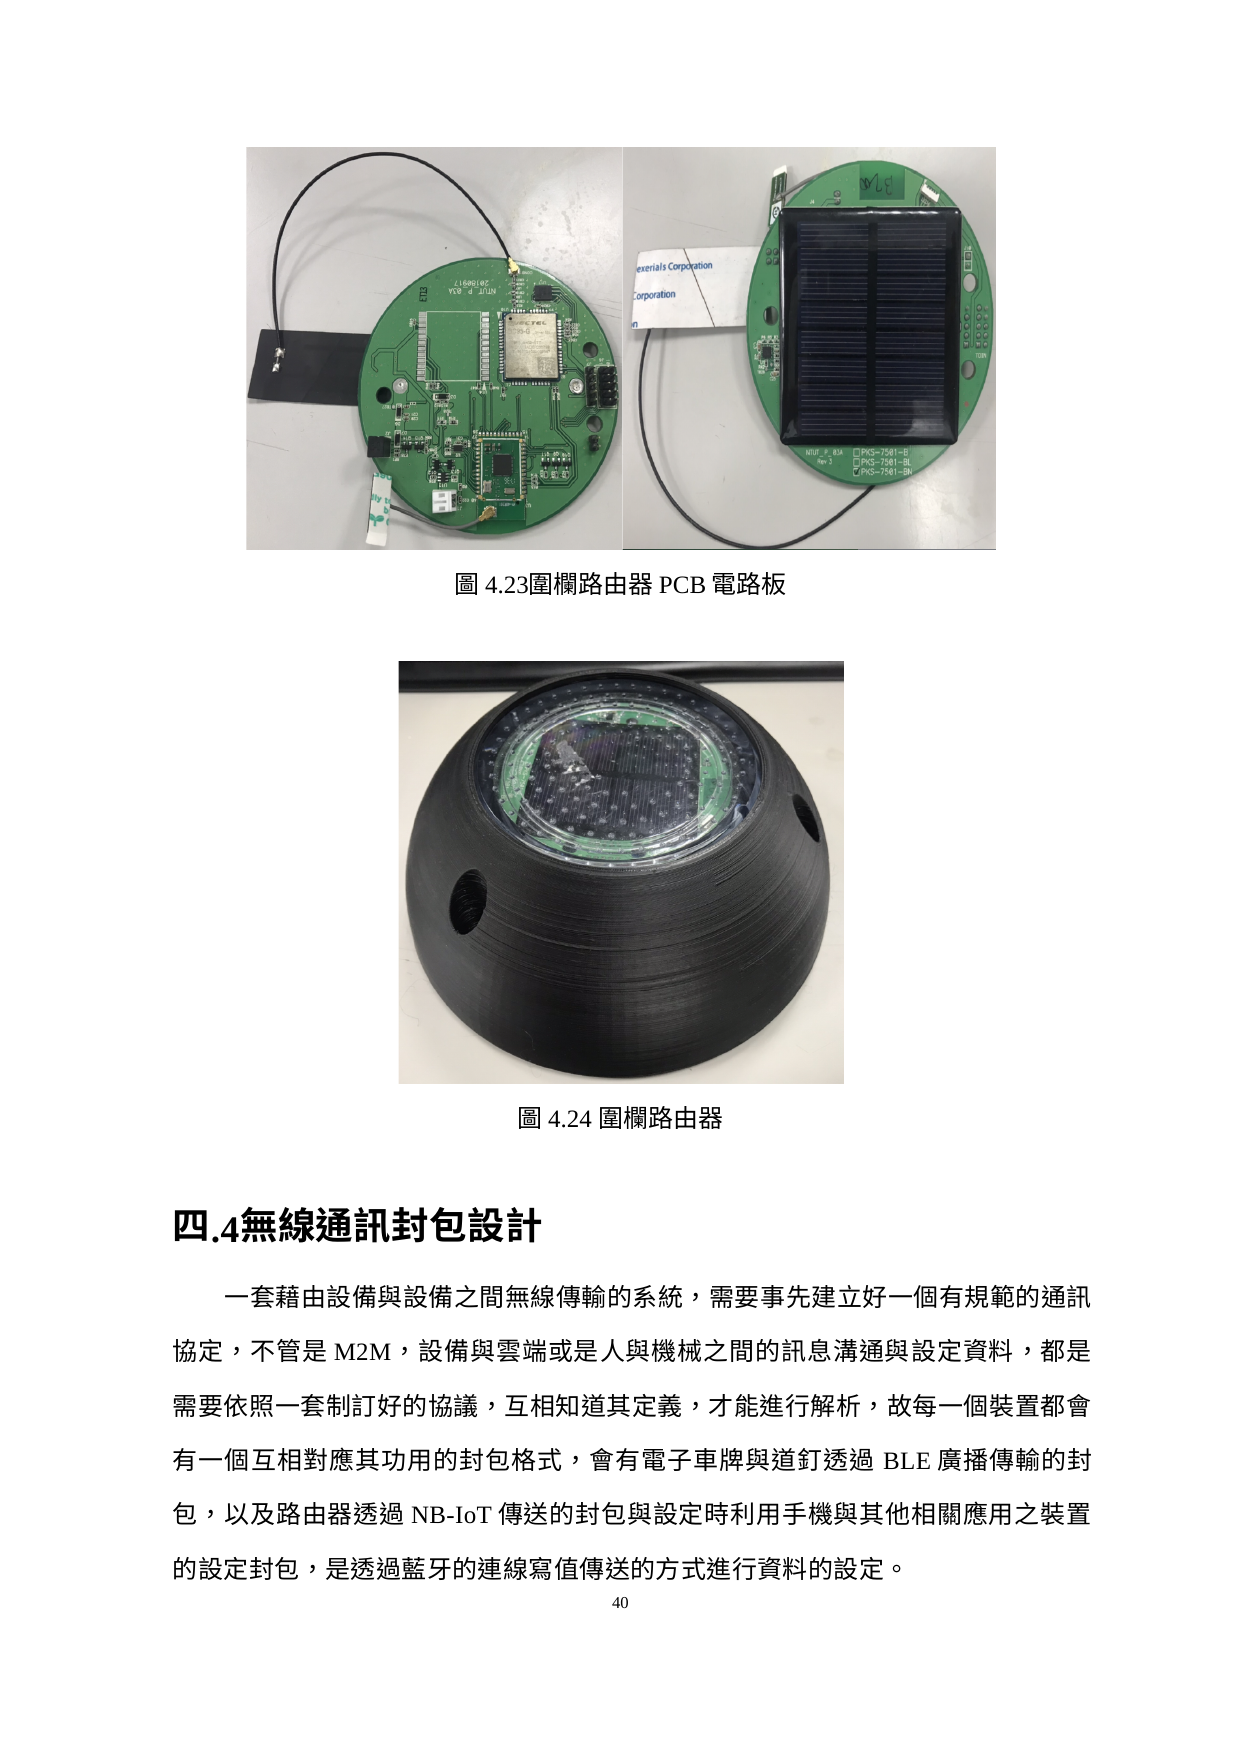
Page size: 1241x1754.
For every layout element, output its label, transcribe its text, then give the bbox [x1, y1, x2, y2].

text 一套藉由設備與設備之間無線傳輸的系統，需要事先建立好一個有規範的通訊協定，不管是M2M，設備與雲端或是人與機械之間的訊息溝通與設定資料，都是需要依照一套制訂好的協議，互相知道其定義，才能進行解析，故每一個裝置都會有一個互相對應其功用的封包格式，會有電子車牌與道釘透過BLE廣播傳輸的封包，以及路由器透過NB-IoT傳送的封包與設定時利用手機與其他相關應用之裝置的設定封包，是透過藍牙的連線寫值傳送的方式進行資料的設定。 [173, 1277, 1092, 1585]
subtitle 無線通訊封包設計 [173, 1196, 1067, 1250]
picture [398, 661, 844, 1084]
picture [246, 147, 996, 550]
